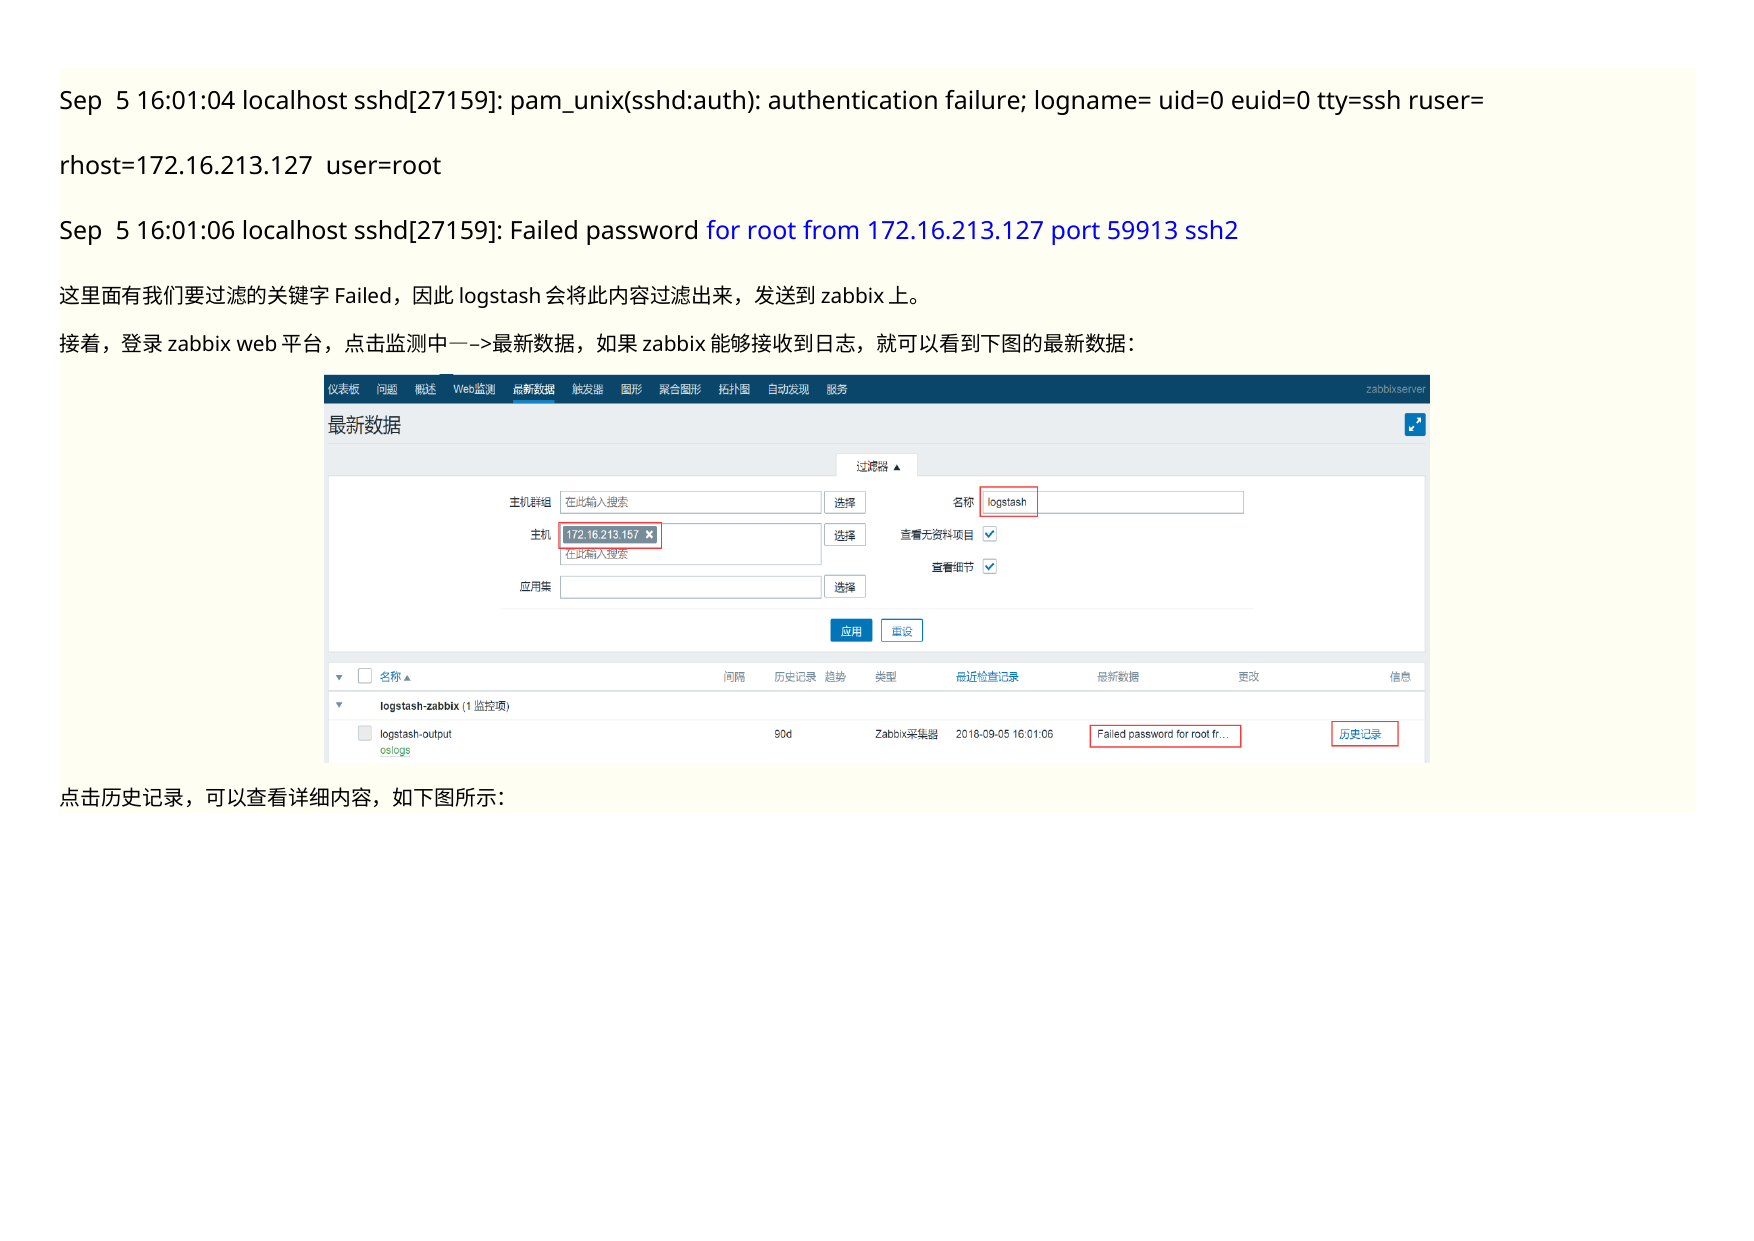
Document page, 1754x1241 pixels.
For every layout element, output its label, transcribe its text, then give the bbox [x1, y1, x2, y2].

text 点击历史记录，可以查看详细内容，如下图所示： [59, 780, 1695, 813]
text 接着，登录zabbix web平台，点击监测中—–>最新数据，如果zabbix能够接收到日志，就可以看到下图的最新数据： [59, 326, 1695, 359]
text Sep 5 16:01:04 localhost sshd[27159]: pam_unix(sshd:auth): authentication failure; logname= uid=0 euid=0 tty=ssh ruser= rhost=172.16.213.127 user=root [59, 68, 1695, 198]
text Sep 5 16:01:06 localhost sshd[27159]: Failed password for root from 172.16.213.127 port 59913 ssh2 [59, 198, 1695, 263]
picture [324, 374, 1430, 763]
text 这里面有我们要过滤的关键字Failed，因此logstash会将此内容过滤出来，发送到zabbix上。 [59, 278, 1695, 311]
